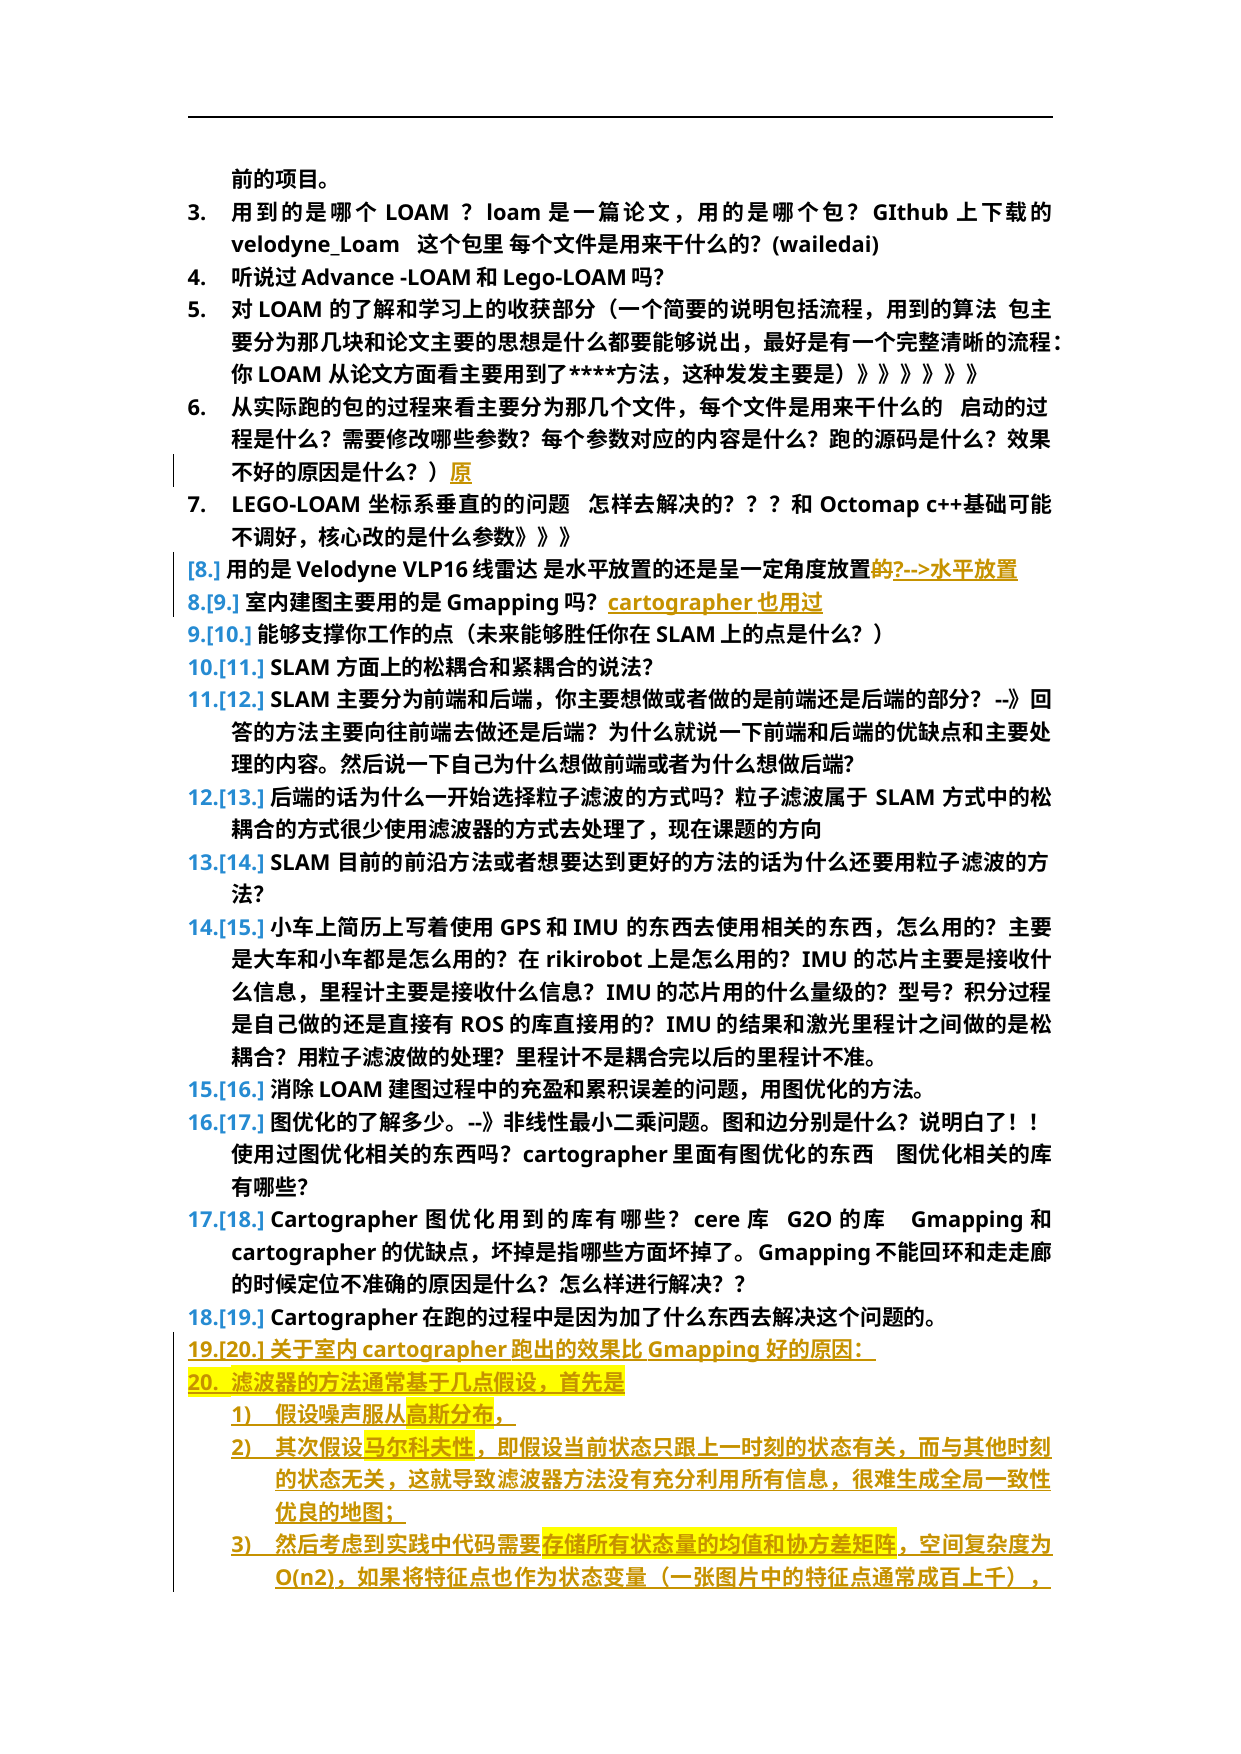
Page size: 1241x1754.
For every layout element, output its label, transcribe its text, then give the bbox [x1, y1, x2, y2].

list 从实际跑的包的过程来看主要分为那几个文件，每个文件是用来干什么的 启动的过程是什么？需要修改哪些参数？每个参数对应的内容是什么？跑的源码是什么？效果不好的原因是什么？） [187, 389, 1053, 487]
list 消除LOAM 建图过程中的充盈和累积误差的问题，用图优化的方法。 [187, 1072, 1053, 1104]
list SLAM 方面上的松耦合和紧耦合的说法？ [187, 649, 1053, 682]
list 室内建图主要用的是Gmapping吗？ [187, 584, 1053, 617]
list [187, 162, 1053, 194]
list 用的是Velodyne VLP16线雷达 是水平放置的还是呈一定角度放置 [187, 552, 1053, 584]
list SLAM 主要分为前端和后端，你主要想做或者做的是前端还是后端的部分？--》回答的方法主要向往前端去做还是后端？为什么就说一下前端和后端的优缺点和主要处理的内容。然后说一下自己为什么想做前端或者为什么想做后端？ [187, 682, 1053, 779]
list Cartographer图优化用到的库有哪些？cere库 G2O的库 Gmapping和cartographer的优缺点，坏掉是指哪些方面坏掉了。Gmapping不能回环和走走廊的时候定位不准确的原因是什么？怎么样进行解决？？ [187, 1202, 1053, 1299]
list 小车上简历上写着使用GPS和IMU 的东西去使用相关的东西，怎么用的？主要是大车和小车都是怎么用的？在rikirobot上是怎么用的？IMU 的芯片主要是接收什么信息，里程计主要是接收什么信息？IMU的芯片用的什么量级的？型号？积分过程是自己做的还是直接有ROS的库直接用的？IMU的结果和激光里程计之间做的是松耦合？用粒子滤波做的处理？里程计不是耦合完以后的里程计不准。 [187, 909, 1053, 1072]
list SLAM 目前的前沿方法或者想要达到更好的方法的话为什么还要用粒子滤波的方法？ [187, 844, 1053, 909]
list 听说过Advance -LOAM和Lego-LOAM吗？ [187, 259, 1053, 292]
list 用到的是哪个LOAM ？loam是一篇论文，用的是哪个包？GIthub上下载的velodyne_Loam 这个包里 每个文件是用来干什么的？(wailedai) [187, 194, 1053, 259]
list 能够支撑你工作的点（未来能够胜任你在SLAM上的点是什么？） [187, 617, 1053, 649]
list LEGO-LOAM 坐标系垂直的的问题 怎样去解决的？？？和Octomap c++基础可能不调好，核心改的是什么参数》》》 [187, 487, 1053, 552]
list 后端的话为什么一开始选择粒子滤波的方式吗？粒子滤波属于SLAM 方式中的松耦合的方式很少使用滤波器的方式去处理了，现在课题的方向 [187, 779, 1053, 844]
list 对LOAM 的了解和学习上的收获部分（一个简要的说明包括流程，用到的算法 包主要分为那几块和论文主要的思想是什么都要能够说出，最好是有一个完整清晰的流程：你LOAM 从论文方面看主要用到了****方法，这种发发主要是）》》》》》》 [187, 292, 1053, 389]
list 图优化的了解多少。--》非线性最小二乘问题。图和边分别是什么？说明白了！！使用过图优化相关的东西吗？cartographer里面有图优化的东西 图优化相关的库有哪些？ [187, 1104, 1053, 1202]
list Cartographer在跑的过程中是因为加了什么东西去解决这个问题的。 [187, 1299, 1053, 1332]
